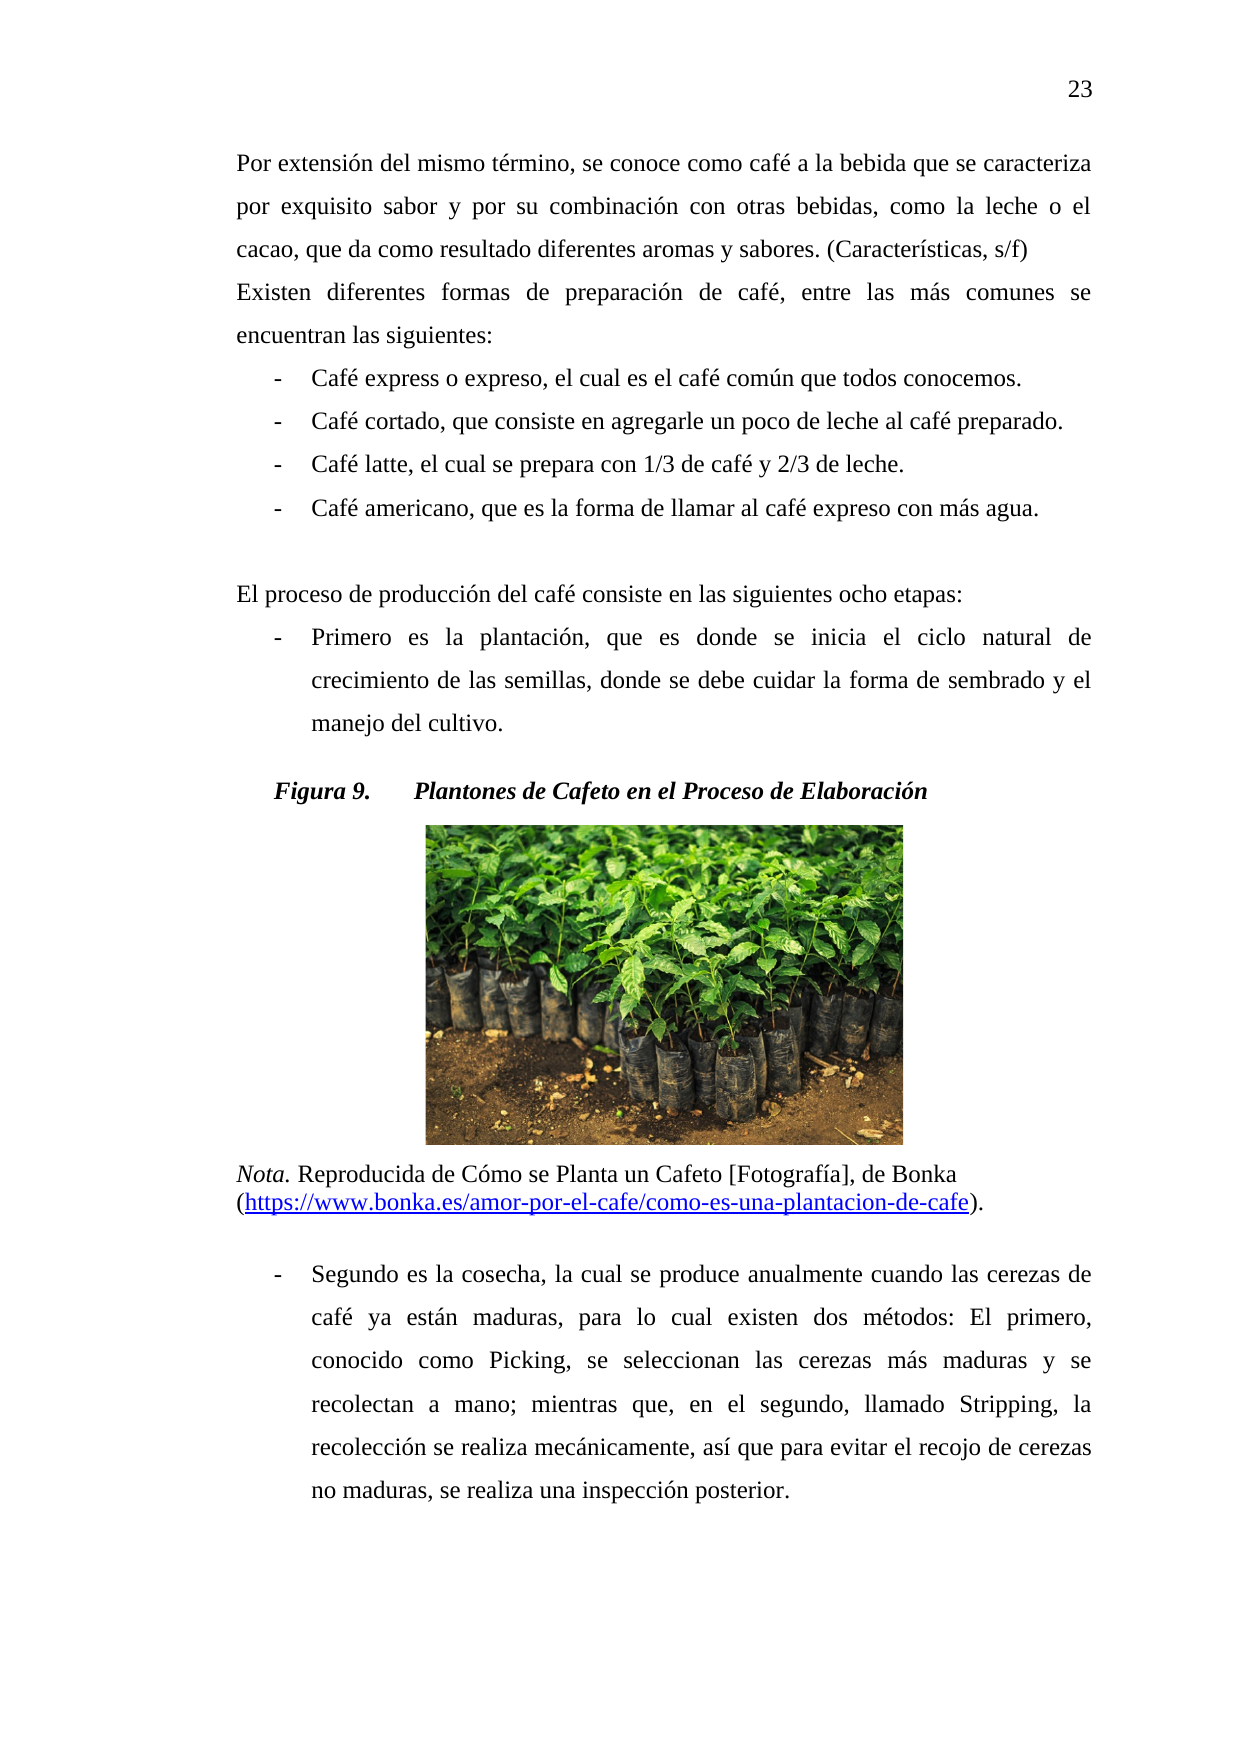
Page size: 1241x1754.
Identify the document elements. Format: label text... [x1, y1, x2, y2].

picture [425, 825, 904, 1145]
text Existen diferentes formas de preparación de café, entre las más comunes se encuentran las siguientes: [236, 277, 1092, 349]
list Café cortado, que consiste en agregarle un poco de leche al café preparado. [274, 406, 1092, 435]
text El proceso de producción del café consiste en las siguientes ocho etapas: [236, 579, 1092, 608]
text Por extensión del mismo término, se conoce como café a la bebida que se caracteriza por exquisito sabor y por su combinación con otras bebidas, como la leche o el cacao, que da como resultado diferentes aromas y sabores. (Características, s/f) [236, 148, 1092, 263]
list Segundo es la cosecha, la cual se produce anualmente cuando las cerezas de café ya están maduras, para lo cual existen dos métodos: El primero, conocido como Picking, se seleccionan las cerezas más maduras y se recolectan a mano; mientras que, en el segundo, llamado Stripping, la recolección se realiza mecánicamente, así que para evitar el recojo de cerezas no maduras, se realiza una inspección posterior. [274, 1259, 1092, 1504]
text Plantones de Cafeto en el Proceso de Elaboración [274, 776, 1092, 805]
list Café americano, que es la forma de llamar al café expreso con más agua. [274, 493, 1092, 521]
list Primero es la plantación, que es donde se inicia el ciclo natural de crecimiento de las semillas, donde se debe cuidar la forma de sembrado y el manejo del cultivo. [274, 622, 1092, 737]
text Nota. Reproducida de Cómo se Planta un Cafeto [Fotografía], de Bonka (https://www.bonka.es/amor-por-el-cafe/como-es-una-plantacion-de-cafe). [236, 1159, 1092, 1216]
list Café express o expreso, el cual es el café común que todos conocemos. [274, 363, 1092, 392]
list Café latte, el cual se prepara con 1/3 de café y 2/3 de leche. [274, 449, 1092, 478]
